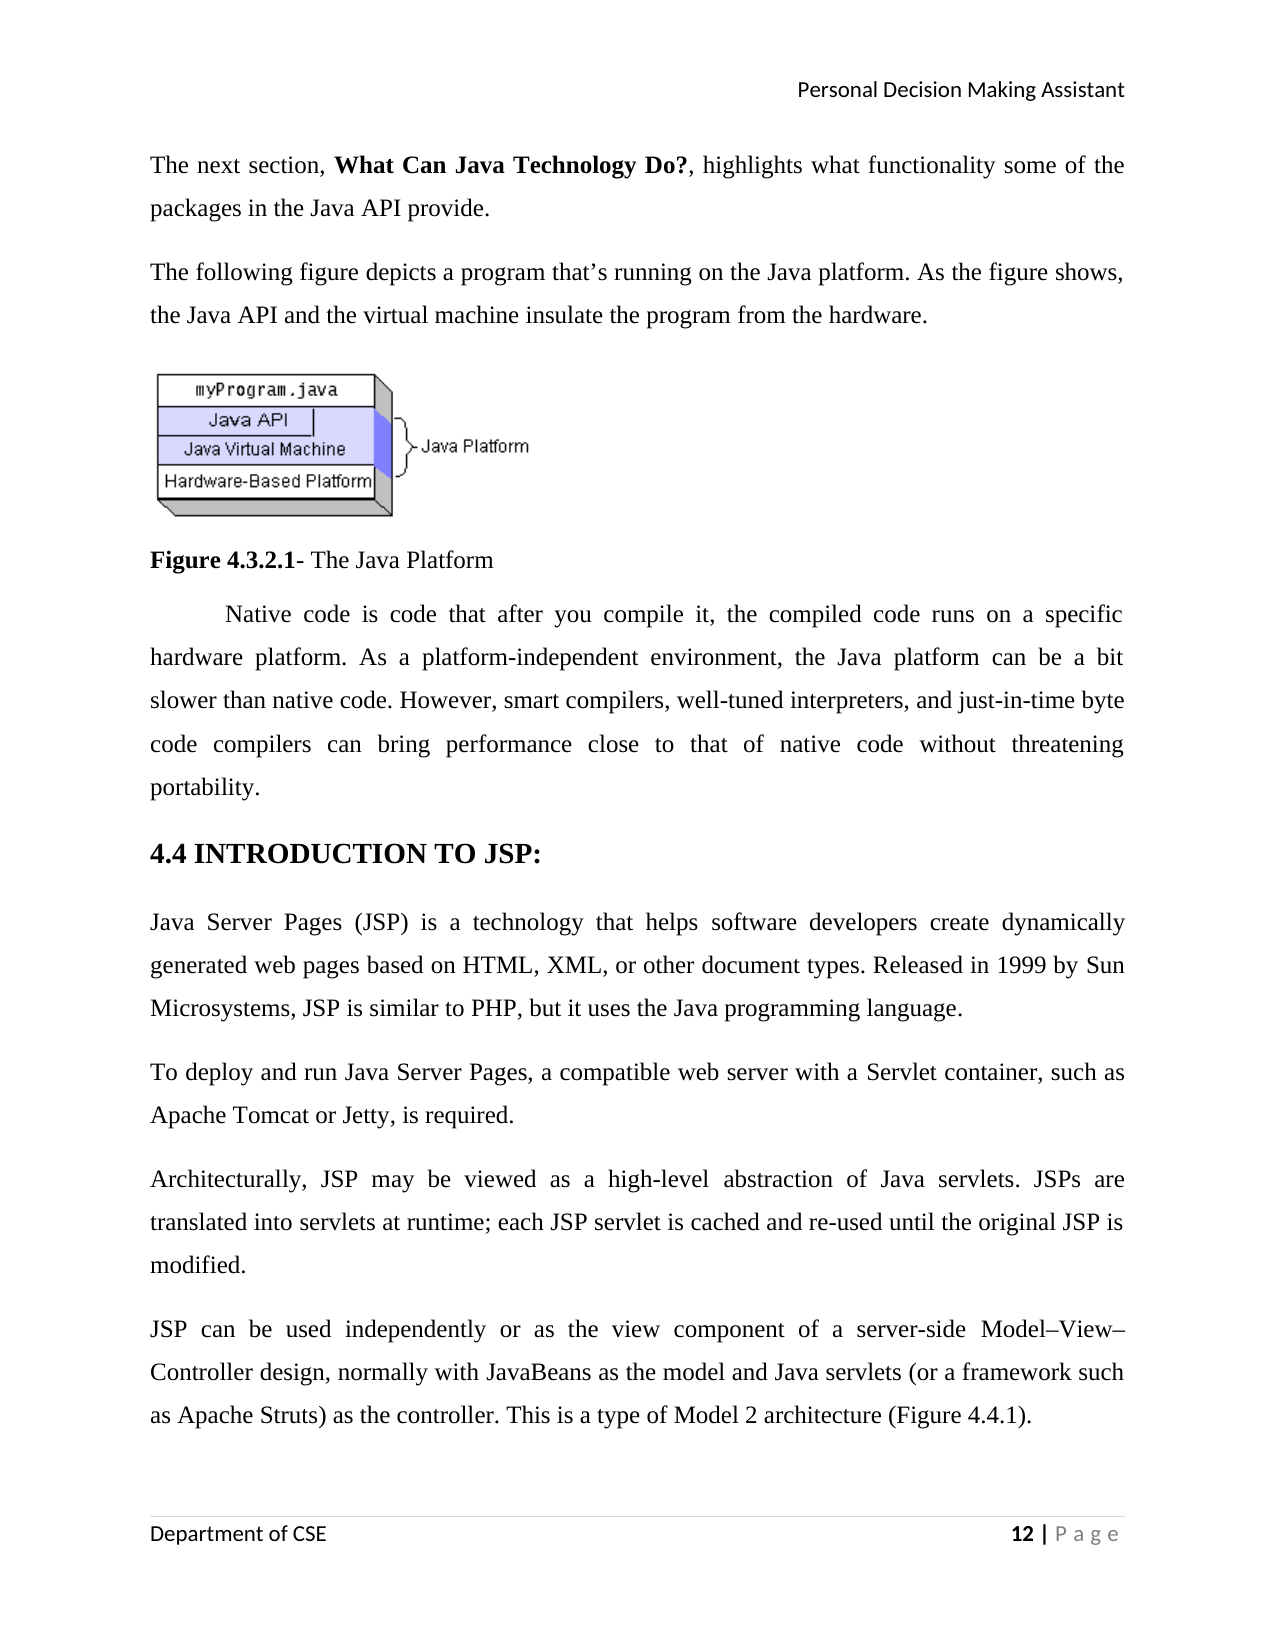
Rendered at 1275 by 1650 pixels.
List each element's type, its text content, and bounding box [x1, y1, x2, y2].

picture [150, 364, 539, 521]
text The next section, What Can Java Technology Do?, highlights what functionality some of the packages in the Java API provide. [150, 150, 1125, 222]
text Native code is code that after you compile it, the compiled code runs on a specific hardware platform. As a platform-independent environment, the Java platform can be a bit slower than native code. However, smart compilers, well-tuned interpreters, and just-in-time byte code compilers can bring performance close to that of native code without threatening portability. [150, 599, 1125, 801]
text Java Server Pages (JSP) is a technology that helps software developers create dynamically generated web pages based on HTML, XML, or other document types. Released in 1999 by Sun Microsystems, JSP is similar to PHP, but it uses the Java programming language. [150, 907, 1125, 1022]
text Architecturally, JSP may be viewed as a high-level abstraction of Java servlets. JSPs are translated into servlets at runtime; each JSP servlet is cached and re-used until the original JSP is modified. [150, 1164, 1125, 1279]
text 4.4 INTRODUCTION TO JSP: [150, 836, 1125, 869]
text To deploy and run Java Server Pages, a compatible web server with a Servlet container, such as Apache Tomcat or Jetty, is required. [150, 1057, 1125, 1129]
text The following figure depicts a program that’s running on the Java platform. As the figure shows, the Java API and the virtual machine insulate the program from the hardware. [150, 257, 1125, 329]
text Figure 4.3.2.1- The Java Platform [150, 545, 1125, 574]
text JSP can be used independently or as the view component of a server-side Model–View–Controller design, normally with JavaBeans as the model and Java servlets (or a framework such as Apache Struts) as the controller. This is a type of Model 2 architecture (Figure 4.4.1). [150, 1314, 1125, 1429]
